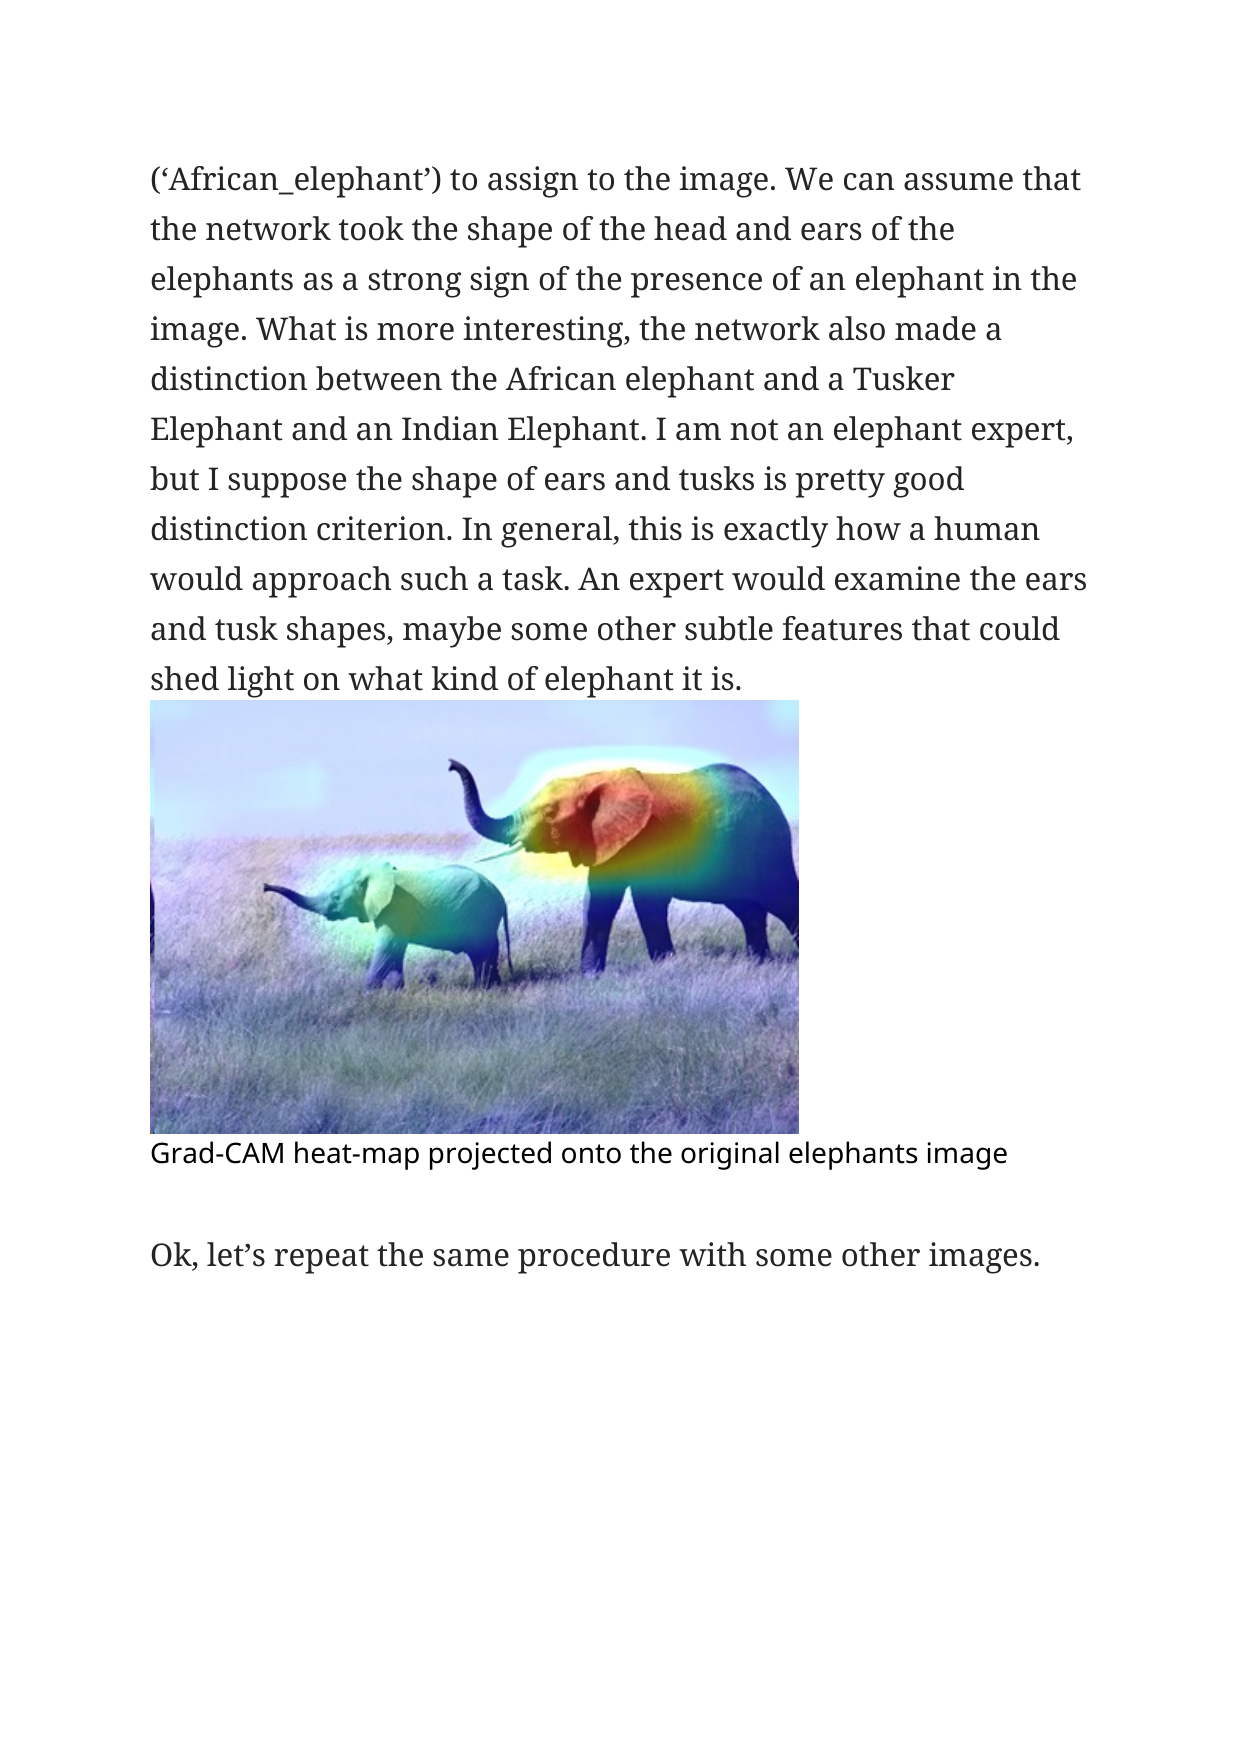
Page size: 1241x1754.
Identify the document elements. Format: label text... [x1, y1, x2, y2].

text Grad-CAM heat-map projected onto the original elephants image [150, 1134, 1090, 1172]
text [150, 150, 1090, 700]
picture [150, 700, 799, 1134]
text Ok, let’s repeat the same procedure with some other images. [150, 1226, 1090, 1276]
